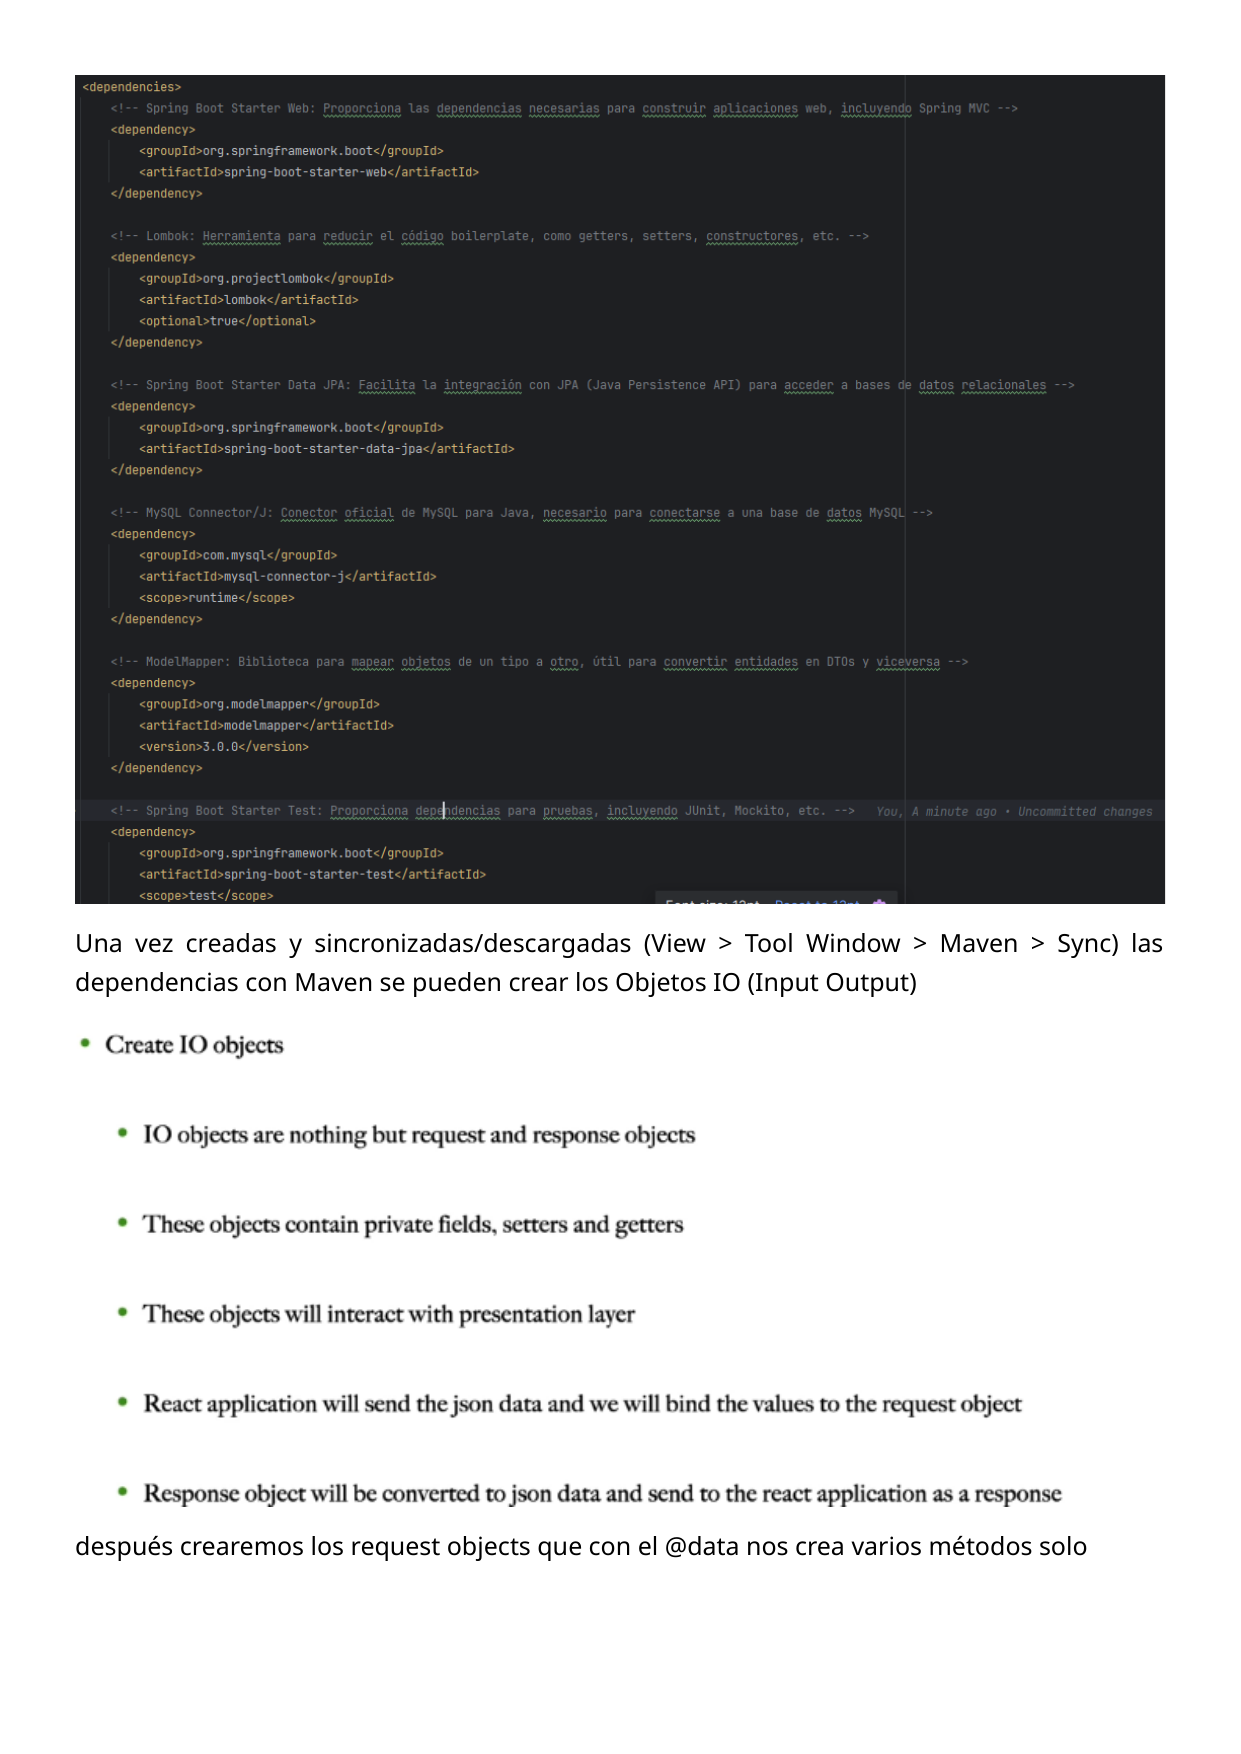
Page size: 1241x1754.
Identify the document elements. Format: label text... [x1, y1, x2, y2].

text Una vez creadas y sincronizadas/descargadas (View > Tool Window > Maven > Sync) las dependencias con Maven se pueden crear los Objetos IO (Input Output) [75, 926, 1165, 999]
picture [75, 75, 1166, 904]
picture [75, 1020, 1069, 1507]
text después crearemos los request objects que con el @data nos crea varios métodos solo [75, 1528, 1165, 1563]
